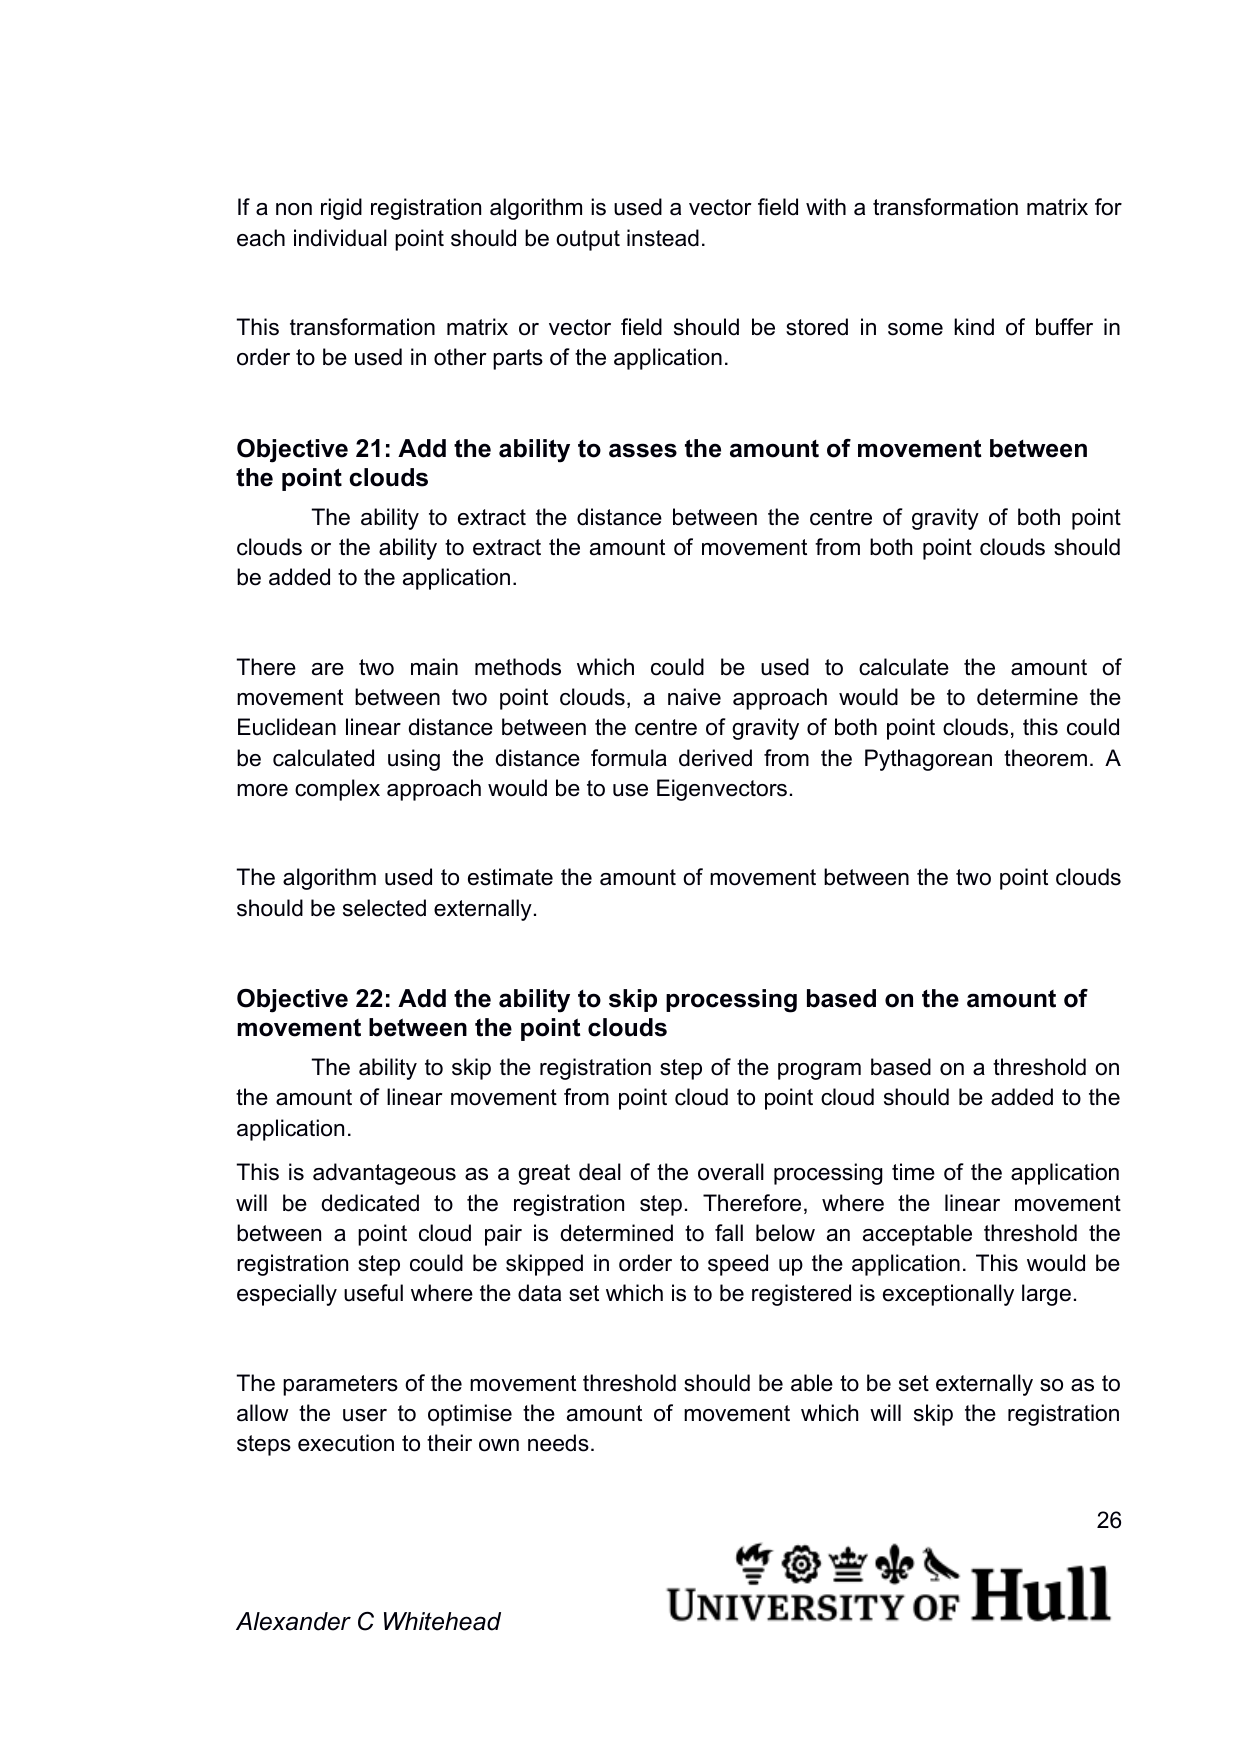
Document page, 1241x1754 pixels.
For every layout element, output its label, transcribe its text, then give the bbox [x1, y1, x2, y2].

picture [660, 1533, 1120, 1631]
text If a non rigid registration algorithm is used a vector field with a transformation matrix for each individual point should be output instead. [236, 194, 1122, 251]
text The ability to extract the distance between the centre of gravity of both point clouds or the ability to extract the amount of movement from both point clouds should be added to the application. [236, 504, 1122, 591]
text This is advantageous as a great deal of the overall processing time of the application will be dedicated to the registration step. Therefore, where the linear movement between a point cloud pair is determined to fall below an acceptable threshold the registration step could be skipped in order to speed up the application. This would be especially useful where the data set which is to be registered is exceptionally large. [236, 1159, 1122, 1307]
text There are two main methods which could be used to calculate the amount of movement between two point clouds, a naive approach would be to determine the Euclidean linear distance between the centre of gravity of both point clouds, this could be calculated using the distance formula derived from the Pythagorean theorem. A more complex approach would be to use Eigenvectors. [236, 654, 1122, 801]
subtitle Objective 22: Add the ability to skip processing based on the amount of movement between the point clouds [236, 984, 1122, 1042]
text The algorithm used to estimate the amount of movement between the two point clouds should be selected externally. [236, 864, 1122, 921]
text The ability to skip the registration step of the program based on a threshold on the amount of linear movement from point cloud to point cloud should be added to the application. [236, 1054, 1122, 1141]
subtitle Objective 21: Add the ability to asses the amount of movement between the point clouds [236, 434, 1122, 491]
text The parameters of the movement threshold should be able to be set externally so as to allow the user to optimise the amount of movement which will skip the registration steps execution to their own needs. [236, 1370, 1122, 1457]
text This transformation matrix or vector field should be stored in some kind of buffer in order to be used in other parts of the application. [236, 314, 1122, 371]
